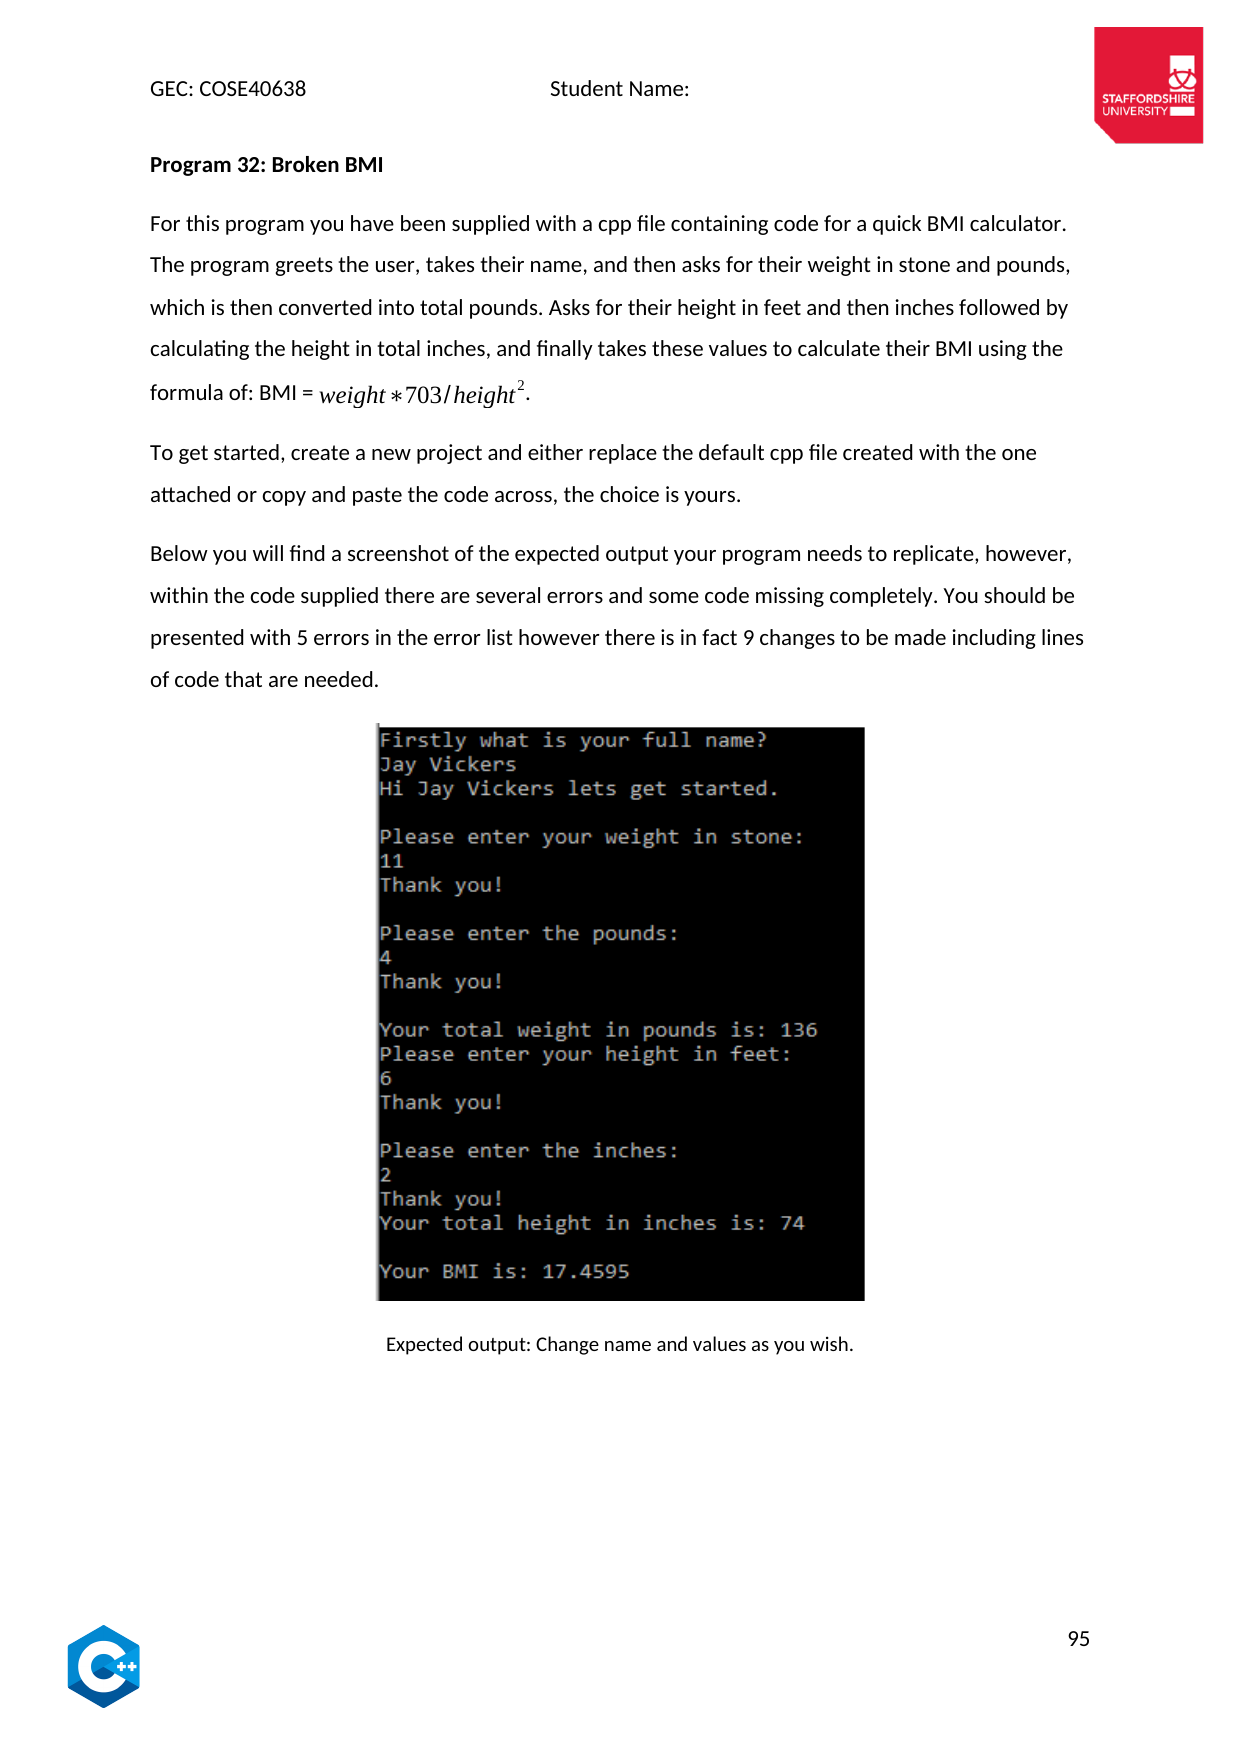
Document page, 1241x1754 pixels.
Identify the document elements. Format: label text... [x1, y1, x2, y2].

picture [53, 1625, 150, 1708]
text To get started, create a new project and either replace the default cpp file created with the one attached or copy and paste the code across, the choice is yours. [150, 438, 1090, 508]
picture [375, 723, 865, 1301]
text Below you will find a screenshot of the expected output your program needs to replicate, however, within the code supplied there are several errors and some code missing completely. You should be presented with 5 errors in the error list however there is in fact 9 changes to be made including lines of code that are needed. [150, 539, 1090, 693]
text Expected output: Change name and values as you wish. [150, 1331, 1090, 1356]
picture [1088, 27, 1209, 148]
text Program 32: Broken BMI [150, 150, 1090, 178]
text For this program you have been supplied with a cpp file containing code for a quick BMI calculator. The program greets the user, takes their name, and then asks for their weight in stone and pounds, which is then converted into total pounds. Asks for their height in feet and then inches followed by calculating the height in total inches, and finally takes these values to calculate their BMI using the formula of: BMI = . [150, 209, 1090, 408]
